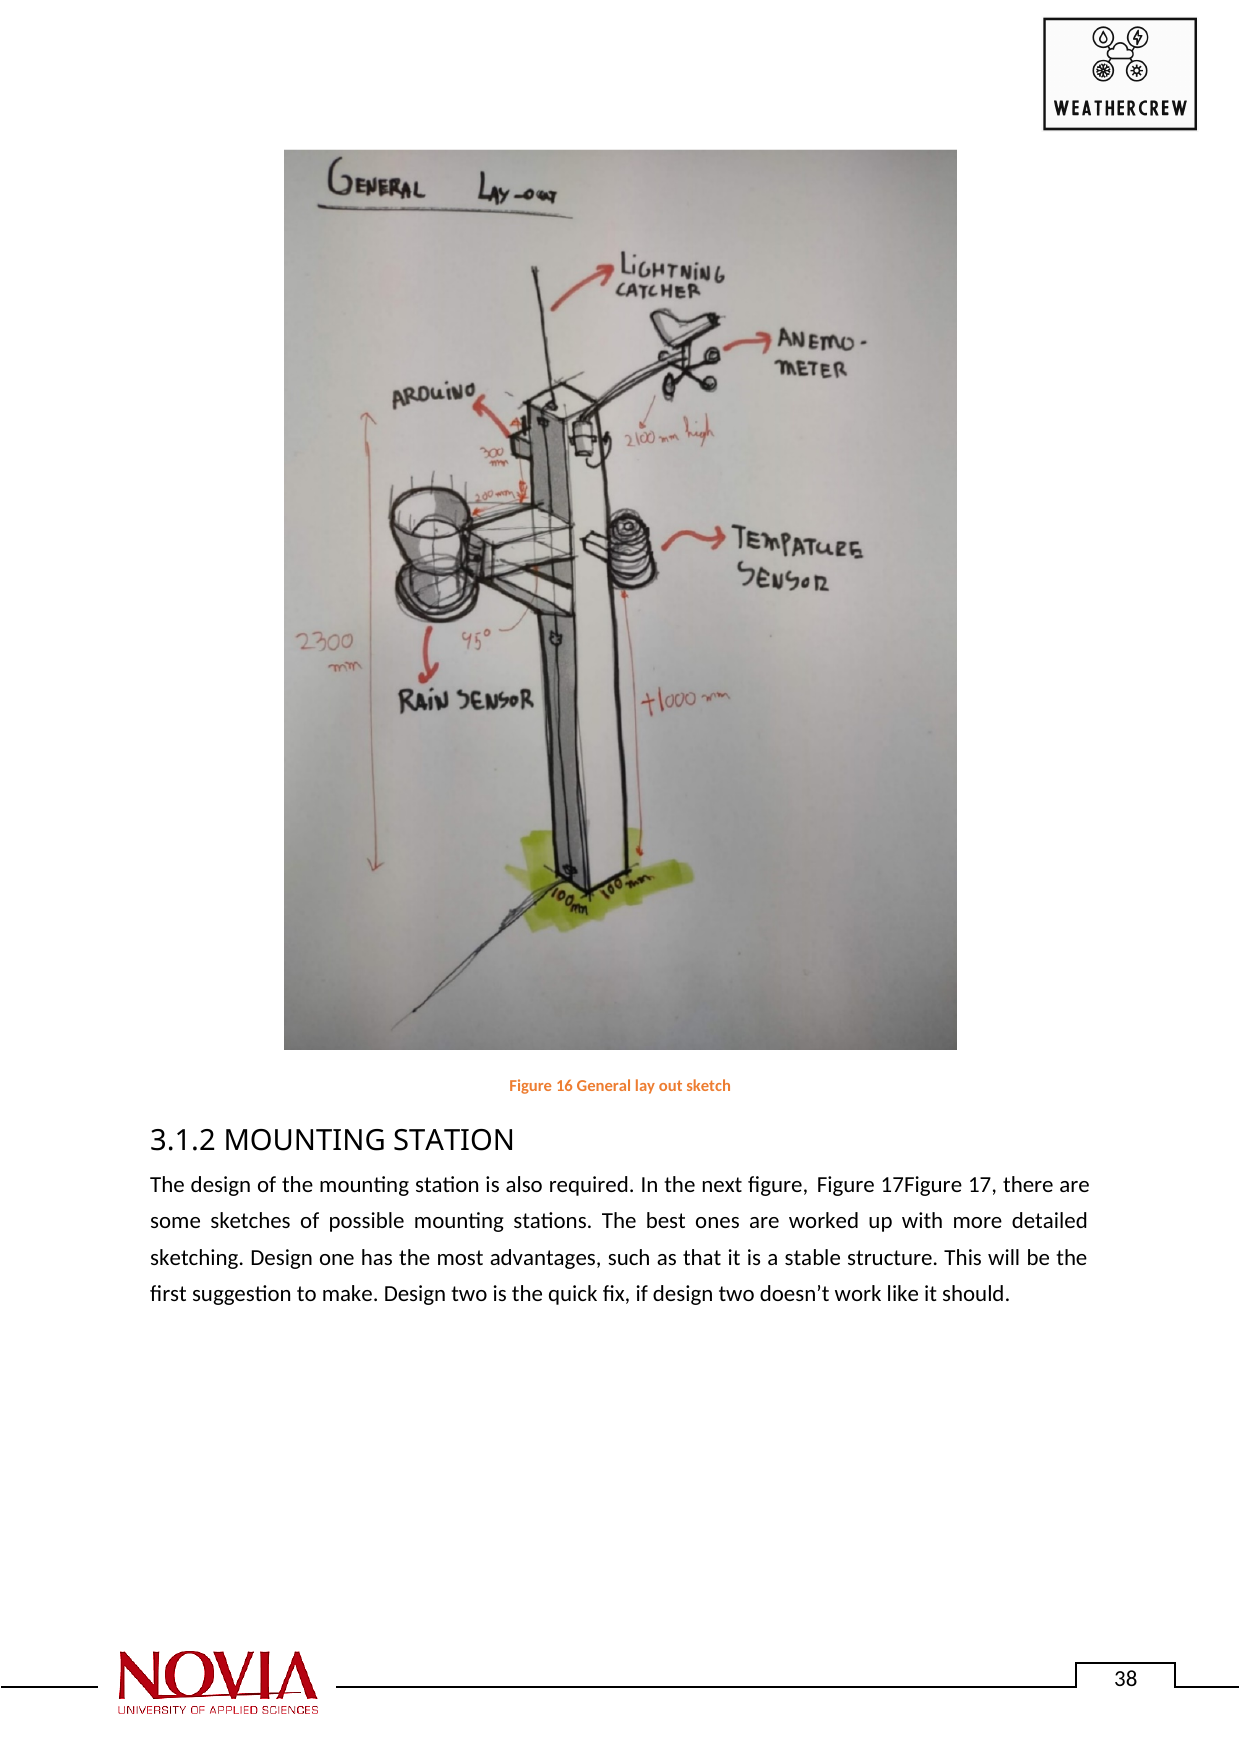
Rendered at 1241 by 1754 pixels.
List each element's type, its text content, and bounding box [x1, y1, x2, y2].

picture [1041, 16, 1199, 132]
subtitle 3.1.2 mounting station [150, 1119, 1090, 1158]
picture [98, 1638, 336, 1724]
picture [284, 151, 957, 1049]
